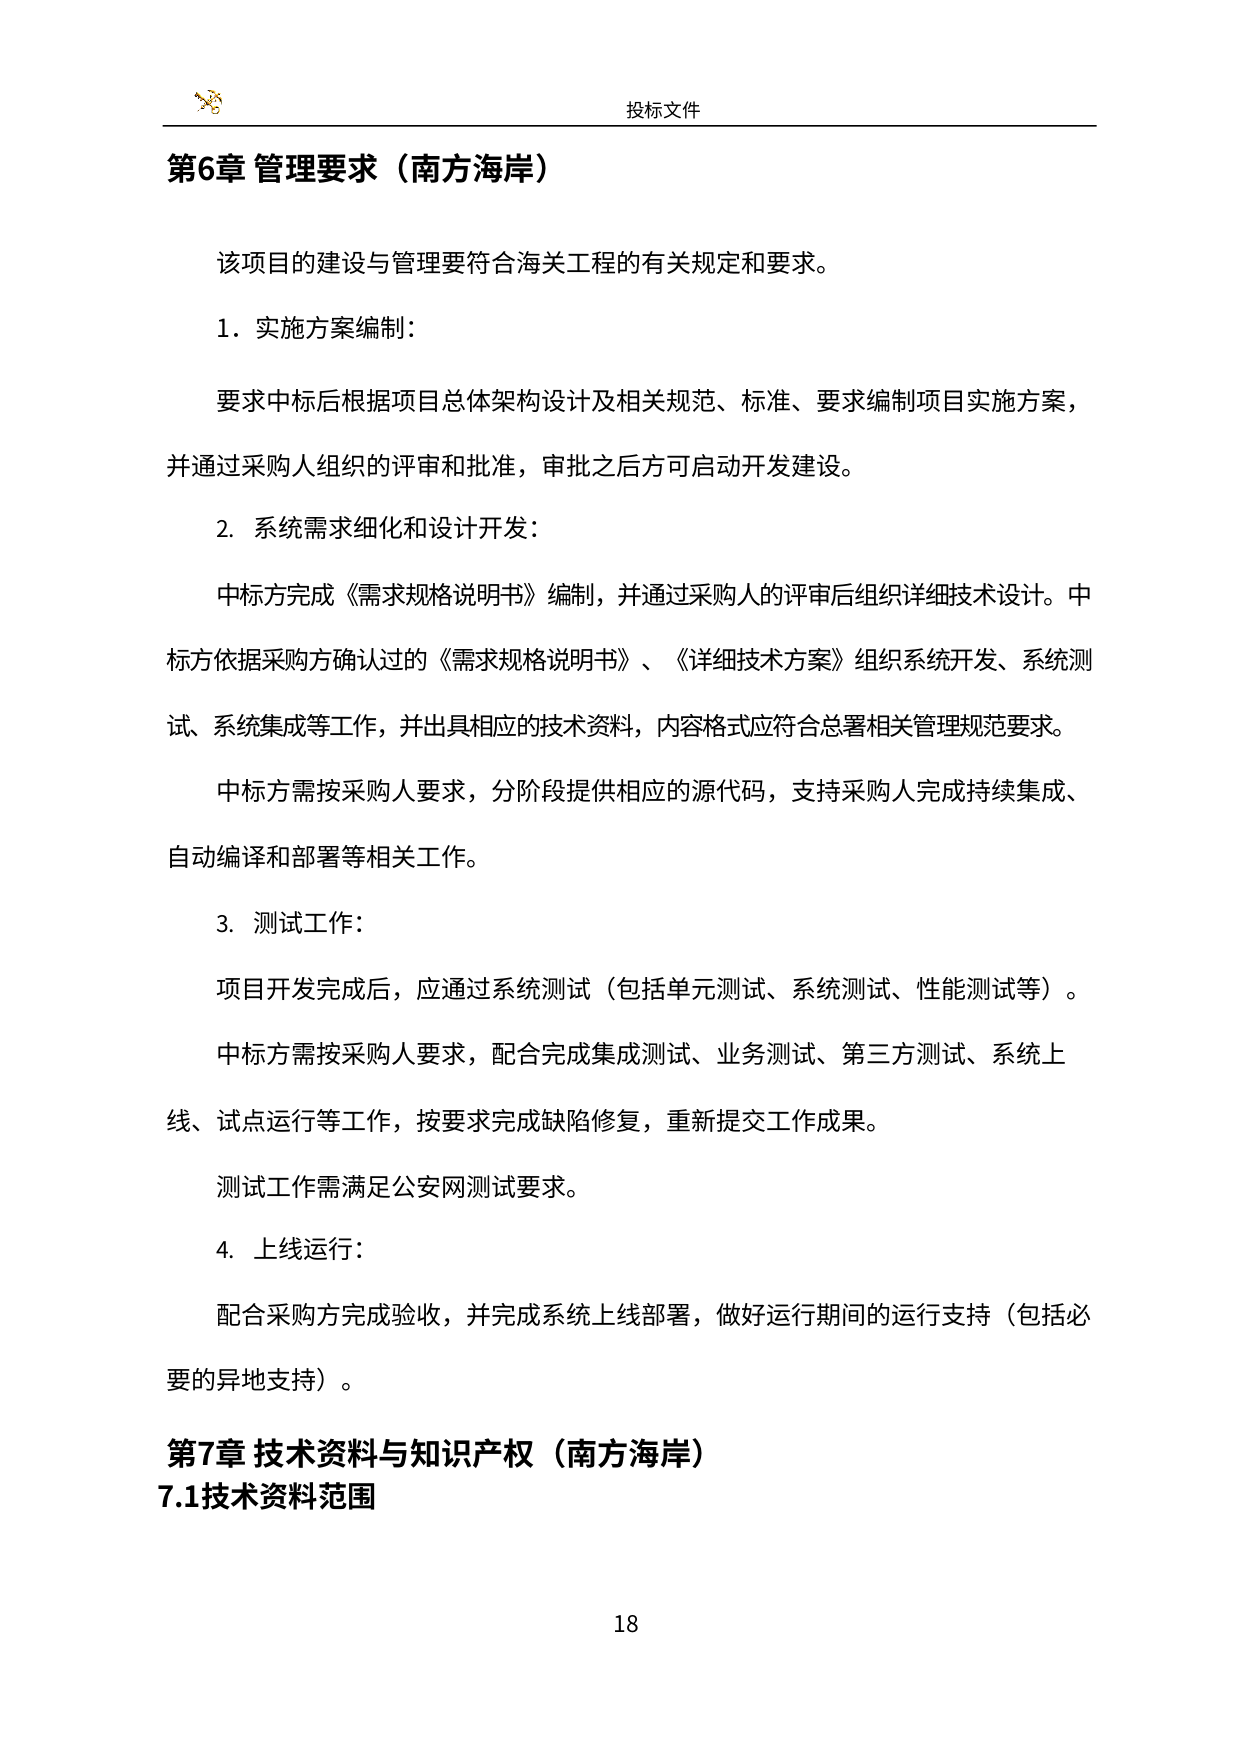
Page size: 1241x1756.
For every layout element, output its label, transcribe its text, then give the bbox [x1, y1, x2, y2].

text 中标方需按采购人要求，分阶段提供相应的源代码，支持采购人完成持续集成、自动编译和部署等相关工作。 [166, 772, 1093, 873]
subtitle 技术资料范围 [157, 1474, 1146, 1516]
subtitle 技术资料与知识产权（南方海岸） [166, 1429, 1146, 1474]
list 上线运行： [216, 1233, 1146, 1264]
subtitle 管理要求（南方海岸） [166, 144, 1146, 189]
text 项目开发完成后，应通过系统测试（包括单元测试、系统测试、性能测试等）。中标方需按采购人要求，配合完成集成测试、业务测试、第三方测试、系统上 [216, 969, 1097, 1071]
list 系统需求细化和设计开发： [216, 512, 1146, 544]
text 线、试点运行等工作，按要求完成缺陷修复，重新提交工作成果。测试工作需满足公安网测试要求。 [166, 1102, 892, 1203]
text 该项目的建设与管理要符合海关工程的有关规定和要求。1．实施方案编制： [216, 243, 842, 345]
picture [194, 90, 222, 114]
text 中标方完成《需求规格说明书》编制，并通过采购人的评审后组织详细技术设计。中标方依据采购方确认过的《需求规格说明书》、《详细技术方案》组织系统开发、系统测试、系统集成等工作，并出具相应的技术资料，内容格式应符合总署相关管理规范要求。 [166, 575, 1095, 742]
text 要求中标后根据项目总体架构设计及相关规范、标准、要求编制项目实施方案， 并通过采购人组织的评审和批准，审批之后方可启动开发建设。 [166, 381, 1094, 483]
text 配合采购方完成验收，并完成系统上线部署，做好运行期间的运行支持（包括必要的异地支持）。 [166, 1295, 1094, 1397]
list 测试工作： [216, 904, 1146, 940]
